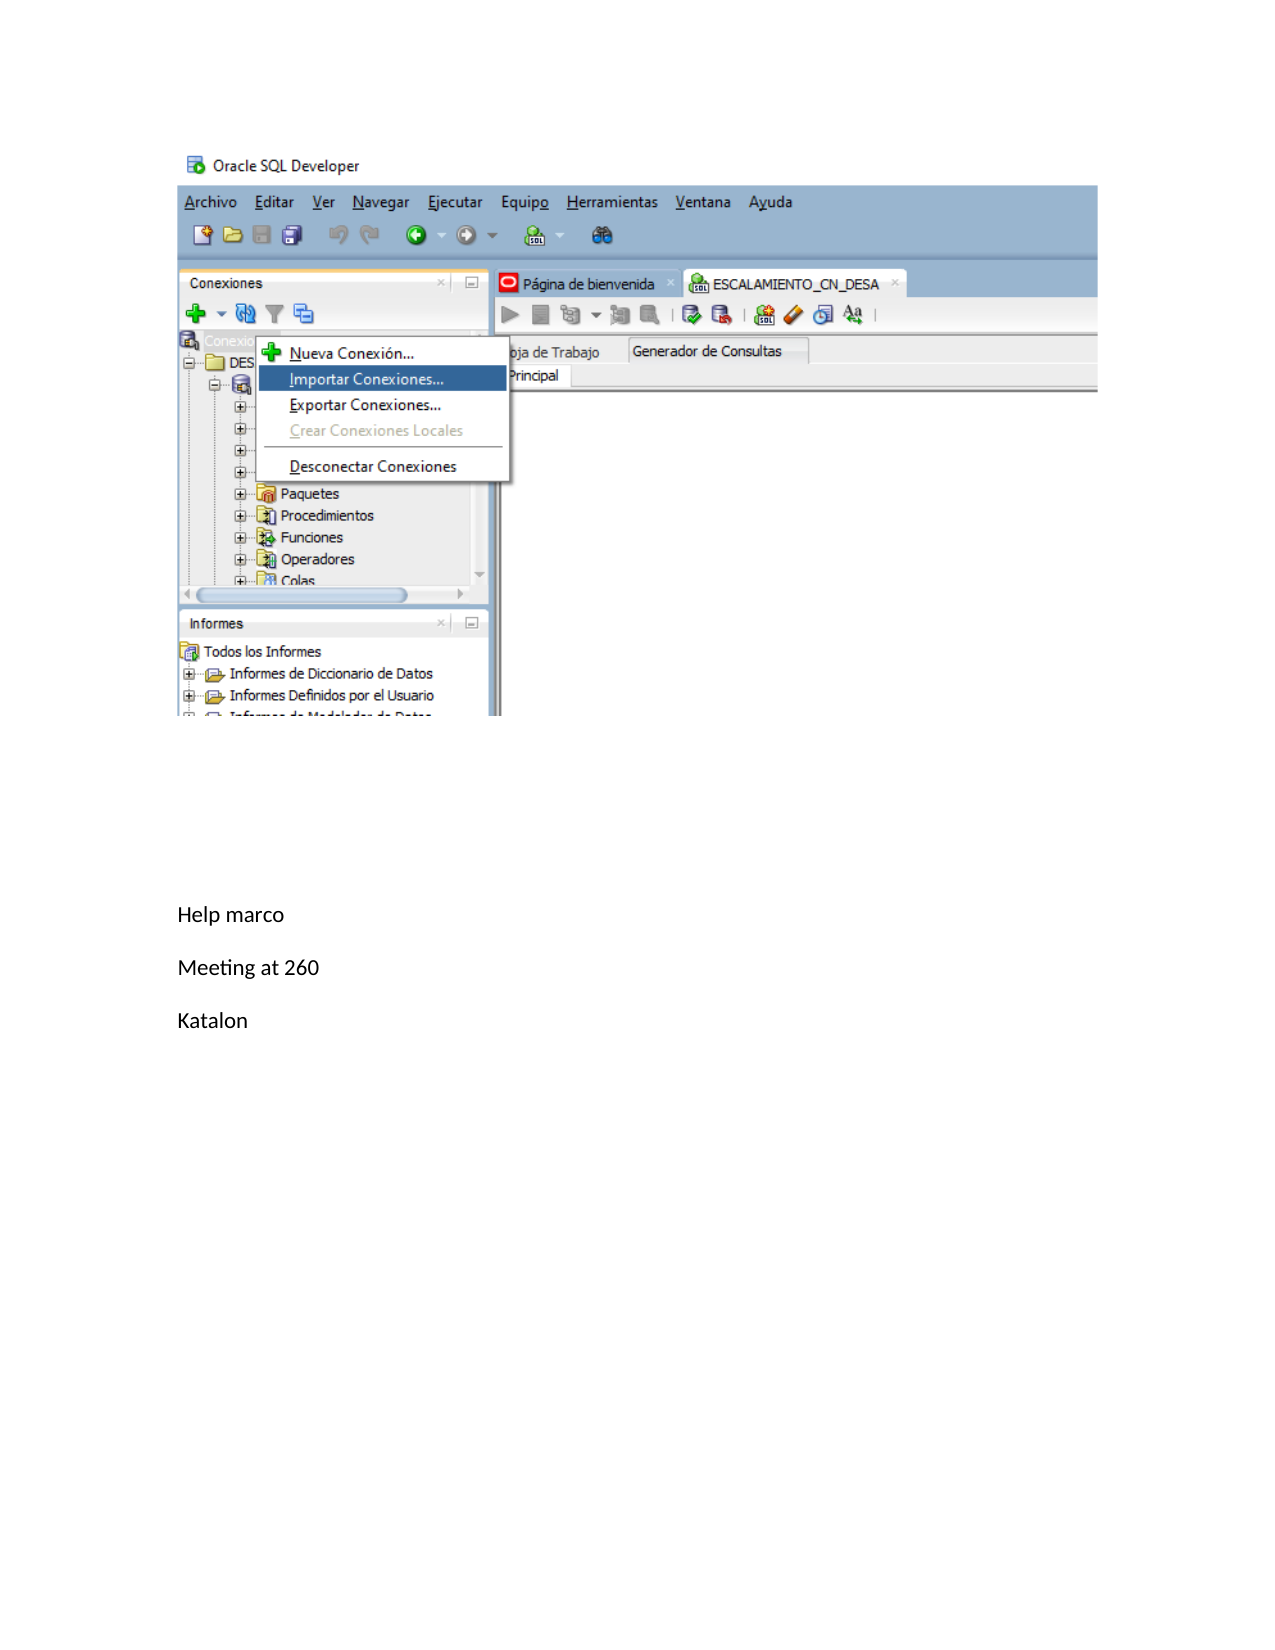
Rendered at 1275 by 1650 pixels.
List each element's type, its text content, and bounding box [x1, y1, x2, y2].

picture [177, 147, 1098, 716]
text Katalon [177, 1006, 1098, 1034]
text Meeting at 260 [177, 953, 1098, 981]
text Help marco [177, 900, 1098, 928]
